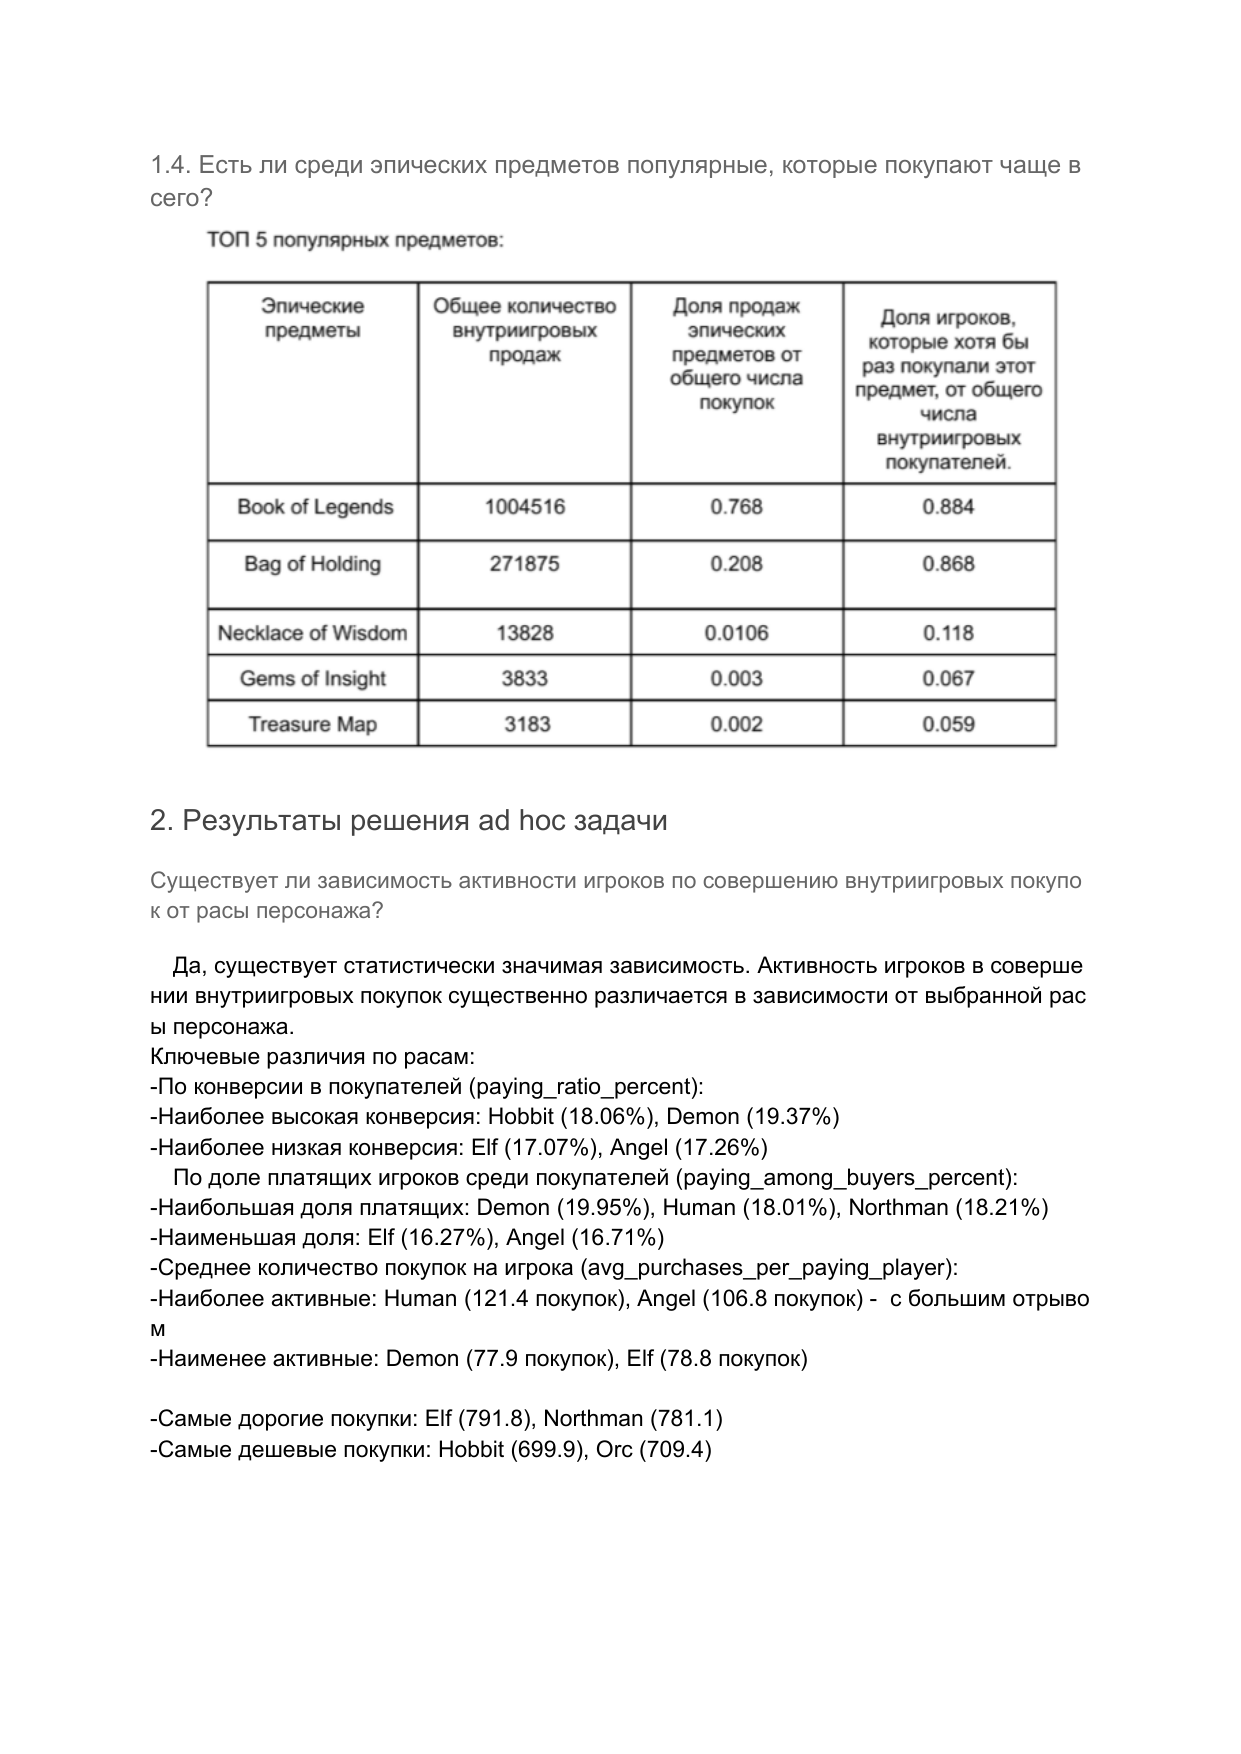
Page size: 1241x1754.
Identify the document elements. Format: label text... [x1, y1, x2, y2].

subtitle 1.4. Есть ли среди эпических предметов популярные, которые покупают чаще всего? [150, 150, 1090, 212]
text Существует ли зависимость активности игроков по совершению внутриигровых покупок от расы персонажа? [150, 867, 1090, 923]
subtitle 2. Результаты решения ad hoc задачи [150, 803, 1090, 837]
text -Наименьшая доля: Elf (16.27%), Angel (16.71%) [150, 1224, 1090, 1250]
text -Самые дорогие покупки: Elf (791.8), Northman (781.1) [150, 1405, 1090, 1432]
text -Наиболее активные: Human (121.4 покупок), Angel (106.8 покупок) - с большим отрывом [150, 1284, 1090, 1341]
text -По конверсии в покупателей (paying_ratio_percent): [150, 1073, 1090, 1099]
text -Наиболее низкая конверсия: Elf (17.07%), Angel (17.26%) [150, 1133, 1090, 1160]
text -Наименее активные: Demon (77.9 покупок), Elf (78.8 покупок) [150, 1345, 1090, 1371]
text Да, существует статистически значимая зависимость. Активность игроков в совершении внутриигровых покупок существенно различается в зависимости от выбранной расы персонажа. [150, 952, 1090, 1039]
text Ключевые различия по расам: [150, 1043, 1090, 1069]
text -Наибольшая доля платящих: Demon (19.95%), Human (18.01%), Northman (18.21%) [150, 1194, 1090, 1220]
text -Среднее количество покупок на игрока (avg_purchases_per_paying_player): [150, 1254, 1090, 1281]
text -Самые дешевые покупки: Hobbit (699.9), Orc (709.4) [150, 1436, 1090, 1462]
text По доле платящих игроков среди покупателей (paying_among_buyers_percent): [150, 1164, 1090, 1190]
text -Наиболее высокая конверсия: Hobbit (18.06%), Demon (19.37%) [150, 1103, 1090, 1129]
picture [150, 224, 1090, 775]
